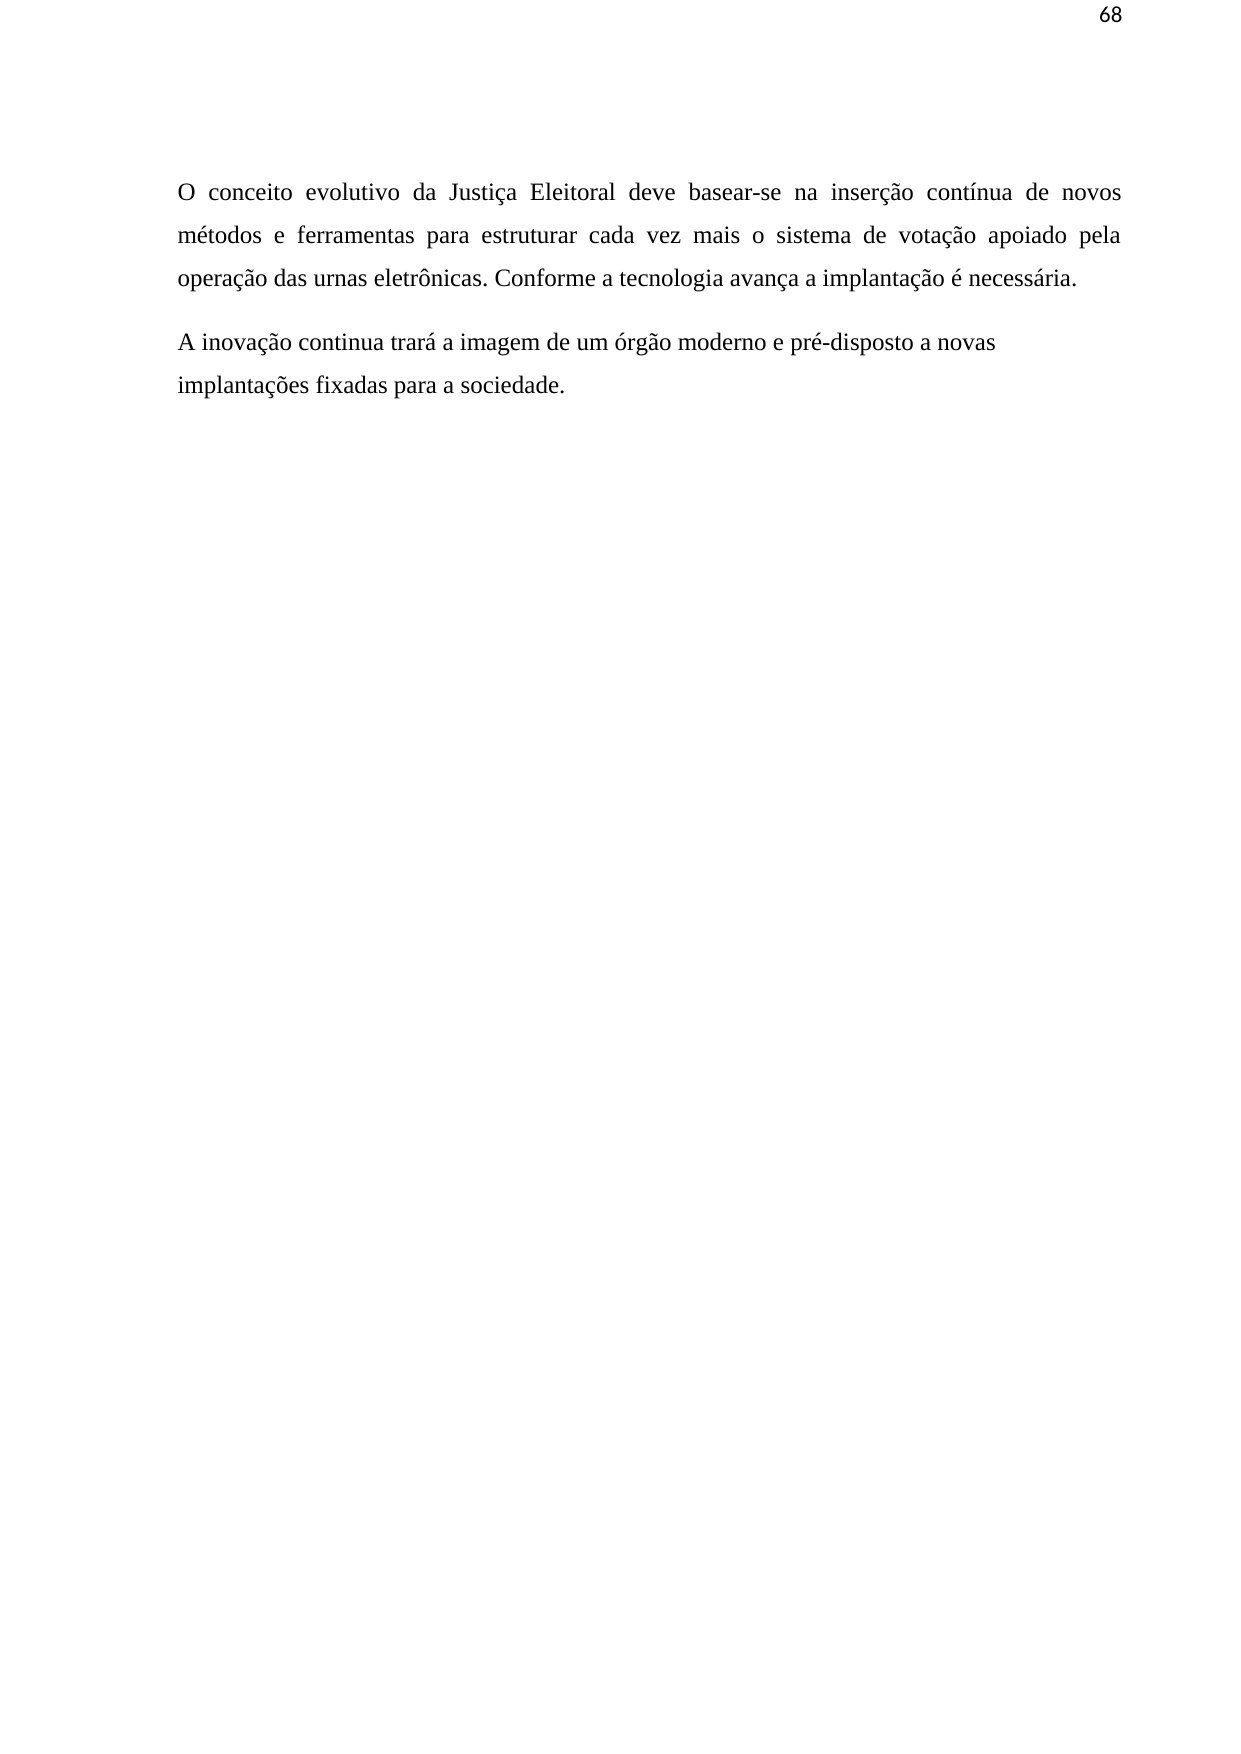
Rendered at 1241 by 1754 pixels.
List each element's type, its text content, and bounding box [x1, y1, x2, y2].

text A inovação continua trará a imagem de um órgão moderno e pré-disposto a novas implantações fixadas para a sociedade. [177, 327, 1122, 399]
text O conceito evolutivo da Justiça Eleitoral deve basear-se na inserção contínua de novos métodos e ferramentas para estruturar cada vez mais o sistema de votação apoiado pela operação das urnas eletrônicas. Conforme a tecnologia avança a implantação é necessária. [177, 177, 1122, 292]
